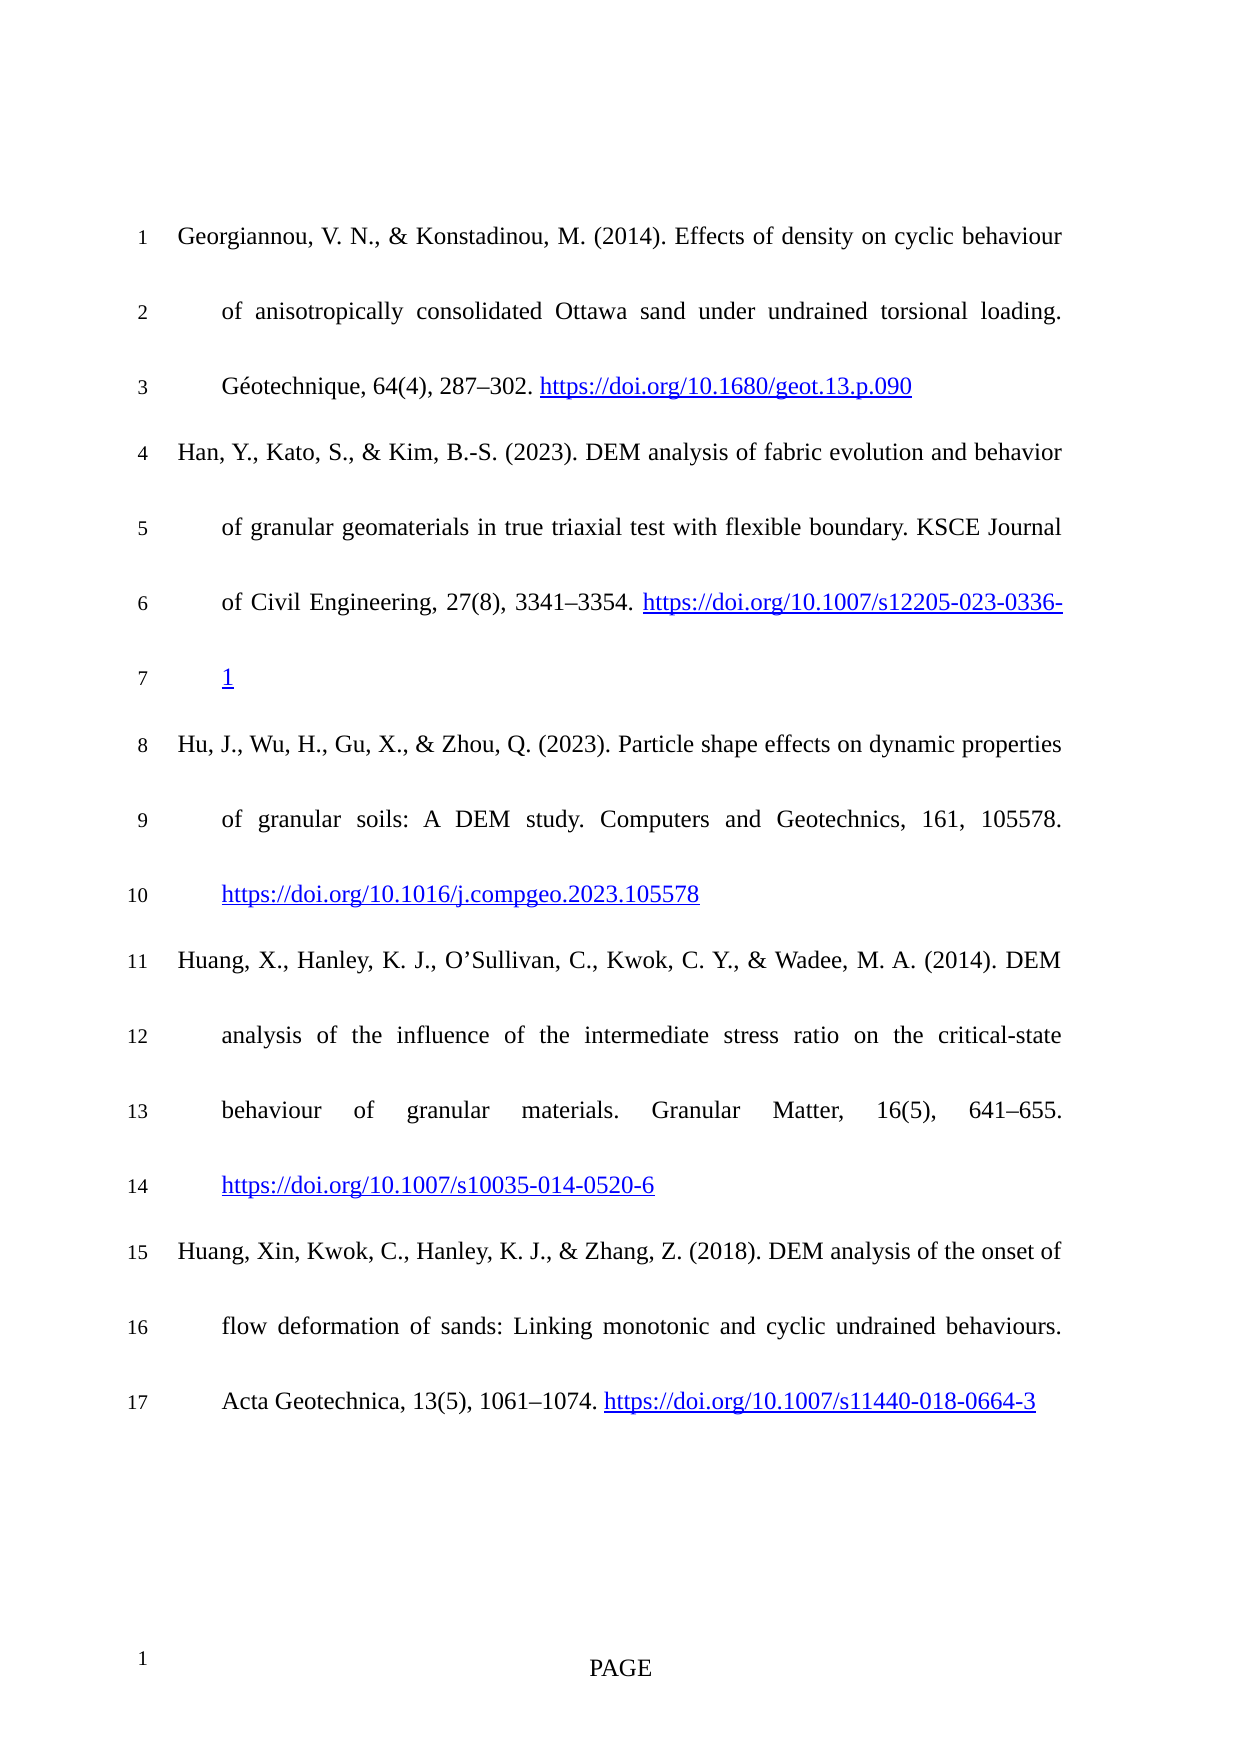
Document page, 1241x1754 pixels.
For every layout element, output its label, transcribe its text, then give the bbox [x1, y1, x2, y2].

text Han, Y., Kato, S., & Kim, B.-S. (2023). DEM analysis of fabric evolution and behavior of granular geomaterials in true triaxial test with flexible boundary. KSCE Journal of Civil Engineering, 27(8), 3341–3354. https://doi.org/10.1007/s12205-023-0336-1 [177, 433, 1063, 696]
text Huang, Xin, Kwok, C., Hanley, K. J., & Zhang, Z. (2018). DEM analysis of the onset of flow deformation of sands: Linking monotonic and cyclic undrained behaviours. Acta Geotechnica, 13(5), 1061–1074. https://doi.org/10.1007/s11440-018-0664-3 [177, 1232, 1063, 1419]
text Georgiannou, V. N., & Konstadinou, M. (2014). Effects of density on cyclic behaviour of anisotropically consolidated Ottawa sand under undrained torsional loading. Géotechnique, 64(4), 287–302. https://doi.org/10.1680/geot.13.p.090 [177, 217, 1063, 404]
text Huang, X., Hanley, K. J., O’Sullivan, C., Kwok, C. Y., & Wadee, M. A. (2014). DEM analysis of the influence of the intermediate stress ratio on the critical-state behaviour of granular materials. Granular Matter, 16(5), 641–655. https://doi.org/10.1007/s10035-014-0520-6 [177, 941, 1063, 1203]
text Hu, J., Wu, H., Gu, X., & Zhou, Q. (2023). Particle shape effects on dynamic properties of granular soils: A DEM study. Computers and Geotechnics, 161, 105578. https://doi.org/10.1016/j.compgeo.2023.105578 [177, 724, 1063, 912]
